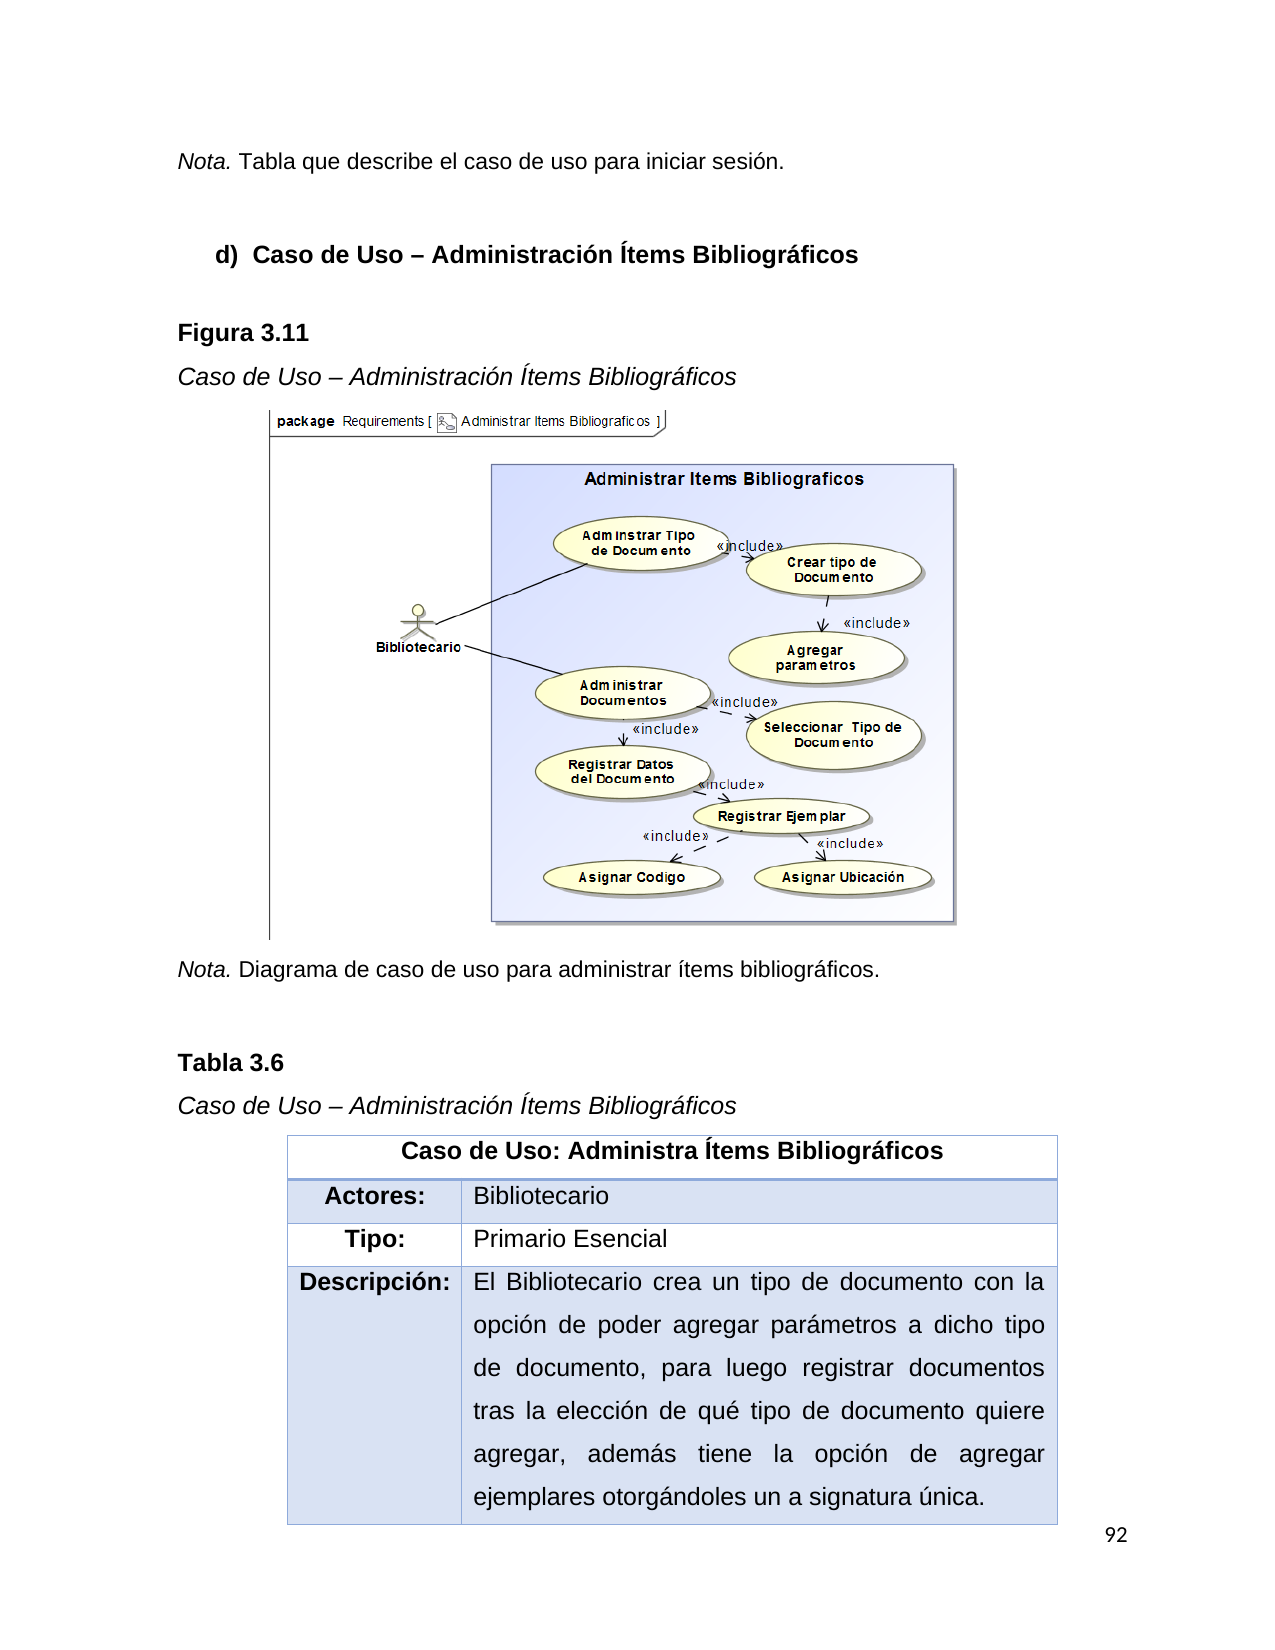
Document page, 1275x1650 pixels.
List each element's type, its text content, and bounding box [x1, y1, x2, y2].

subtitle Caso de Uso – Administración Ítems Bibliográficos [215, 241, 1127, 269]
text Nota. Tabla que describe el caso de uso para iniciar sesión. [177, 148, 1127, 174]
table_cell Descripción: [288, 1267, 461, 1524]
table_cell Actores: [288, 1181, 461, 1223]
table_cell Primario Esencial [462, 1224, 1057, 1266]
table_cell El Bibliotecario crea un tipo de documento con la opción de poder agregar parámetros a dicho tipo de documento, para luego registrar documentos tras la elección de qué tipo de documento quiere agregar, además tiene la opción de agregar ejemplares otorgándoles un a signatura única. [462, 1267, 1057, 1524]
table_cell Tipo: [288, 1224, 461, 1266]
text Caso de Uso – Administración Ítems Bibliográficos [177, 1091, 1127, 1120]
text Tabla 3.6 [177, 1048, 1127, 1077]
text Figura 3.11 [177, 318, 1127, 347]
picture [268, 410, 1009, 940]
table_header Caso de Uso: Administra Ítems Bibliográficos [288, 1136, 1057, 1178]
text Caso de Uso – Administración Ítems Bibliográficos [177, 362, 1127, 390]
table_cell Bibliotecario [462, 1181, 1057, 1223]
